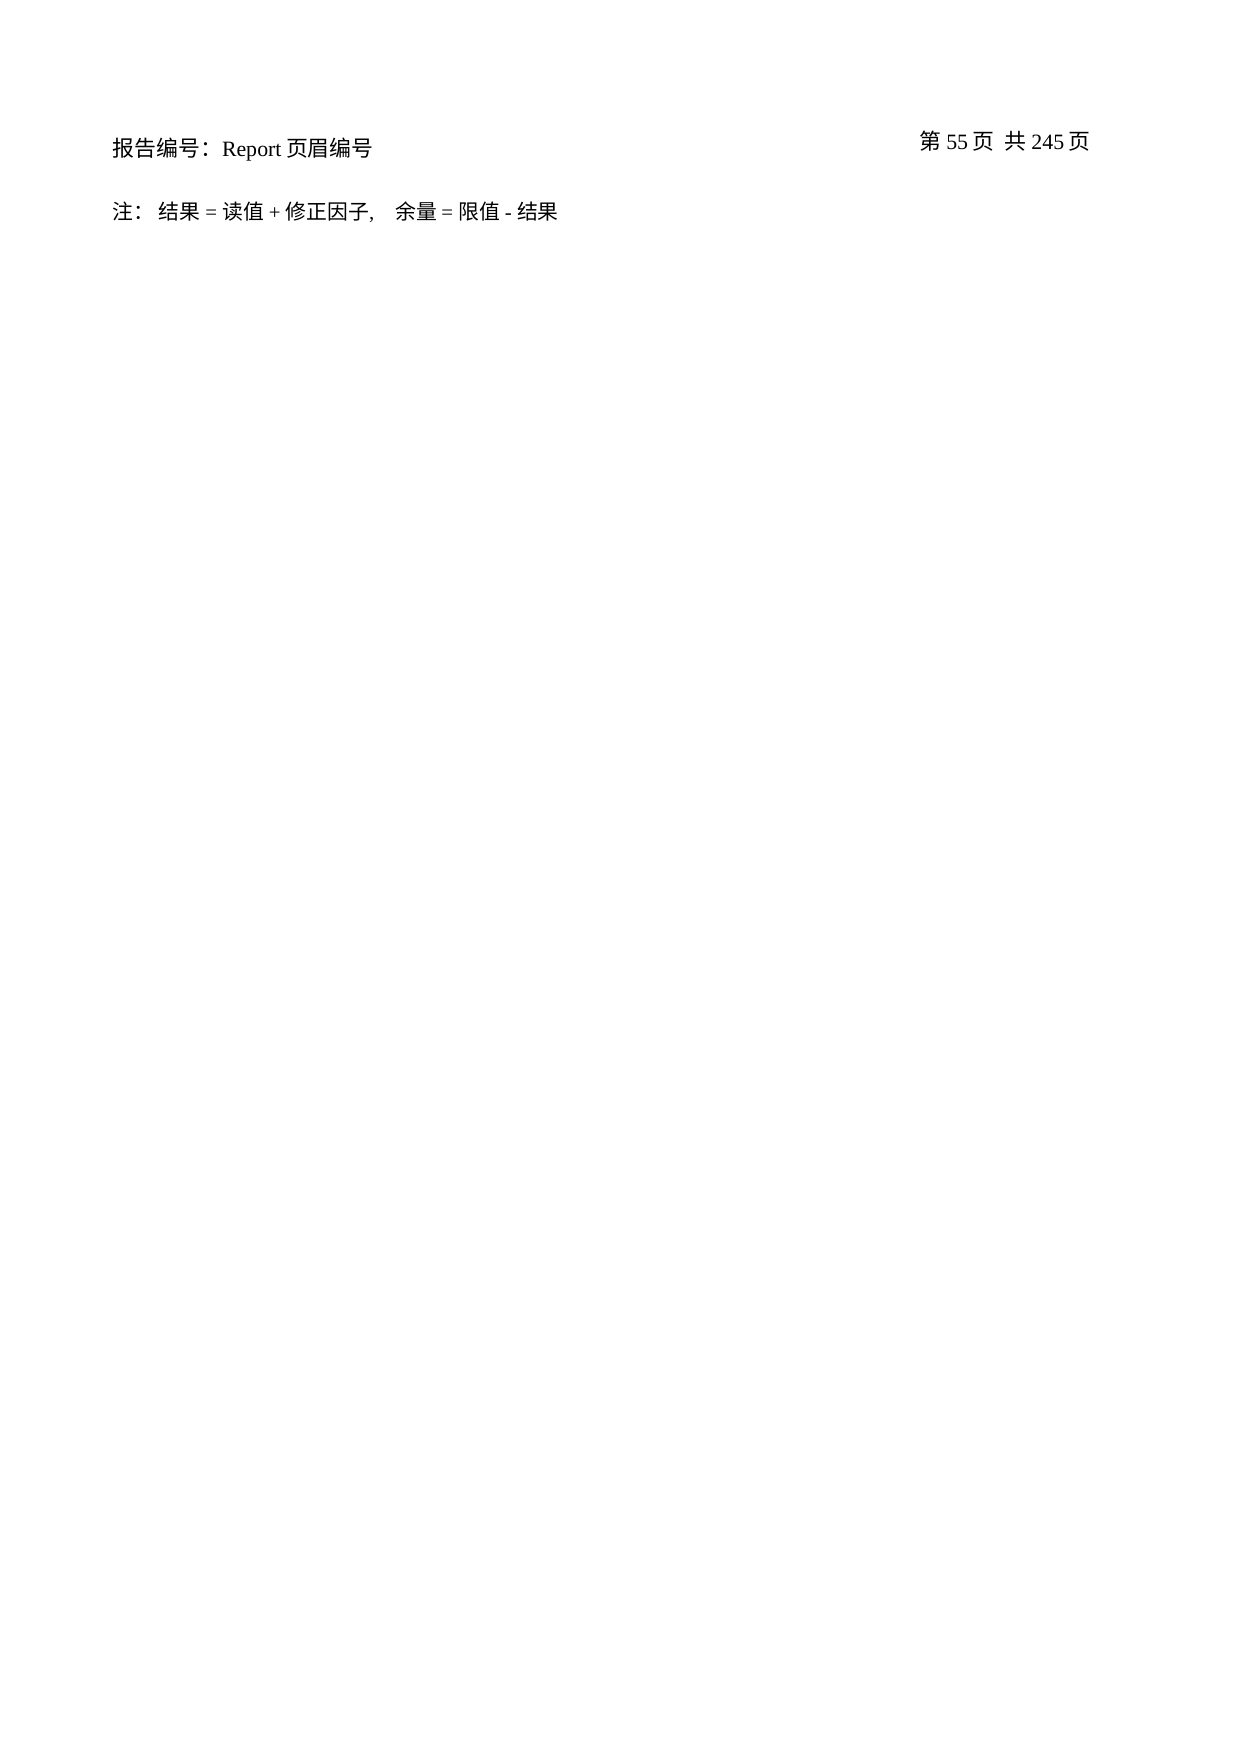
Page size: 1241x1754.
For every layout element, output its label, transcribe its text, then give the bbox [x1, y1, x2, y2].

text 注： 结果 = 读值 + 修正因子, 余量 = 限值 - 结果 [112, 199, 1128, 224]
